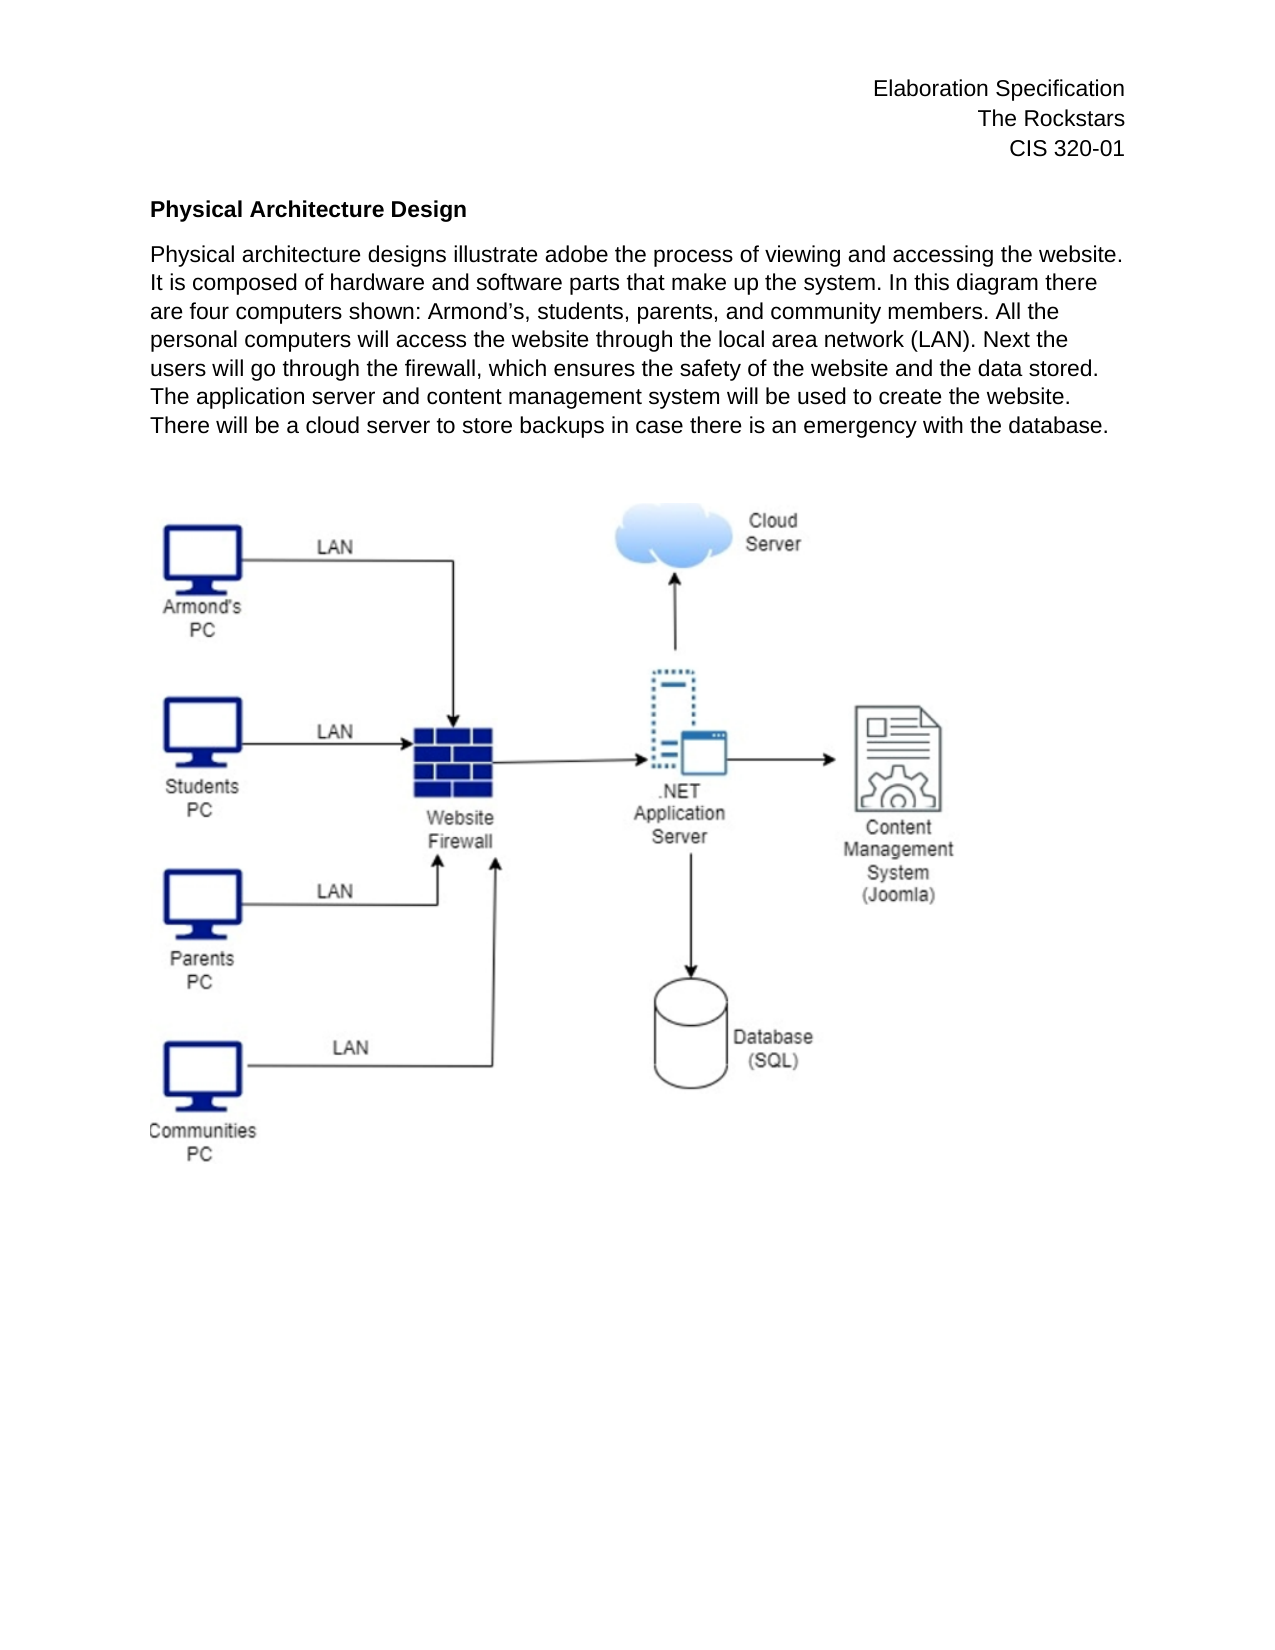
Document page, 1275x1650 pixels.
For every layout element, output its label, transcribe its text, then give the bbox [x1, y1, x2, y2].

text Physical architecture designs illustrate adobe the process of viewing and accessing the website. It is composed of hardware and software parts that make up the system. In this diagram there are four computers shown: Armond’s, students, parents, and community members. All the personal computers will access the website through the local area network (LAN). Next the users will go through the firewall, which ensures the safety of the website and the data stored. The application server and content management system will be used to create the website. There will be a cloud server to store backups in case there is an emergency with the database. [150, 241, 1125, 438]
text Physical Architecture Design [150, 196, 1125, 222]
picture [150, 503, 961, 1164]
